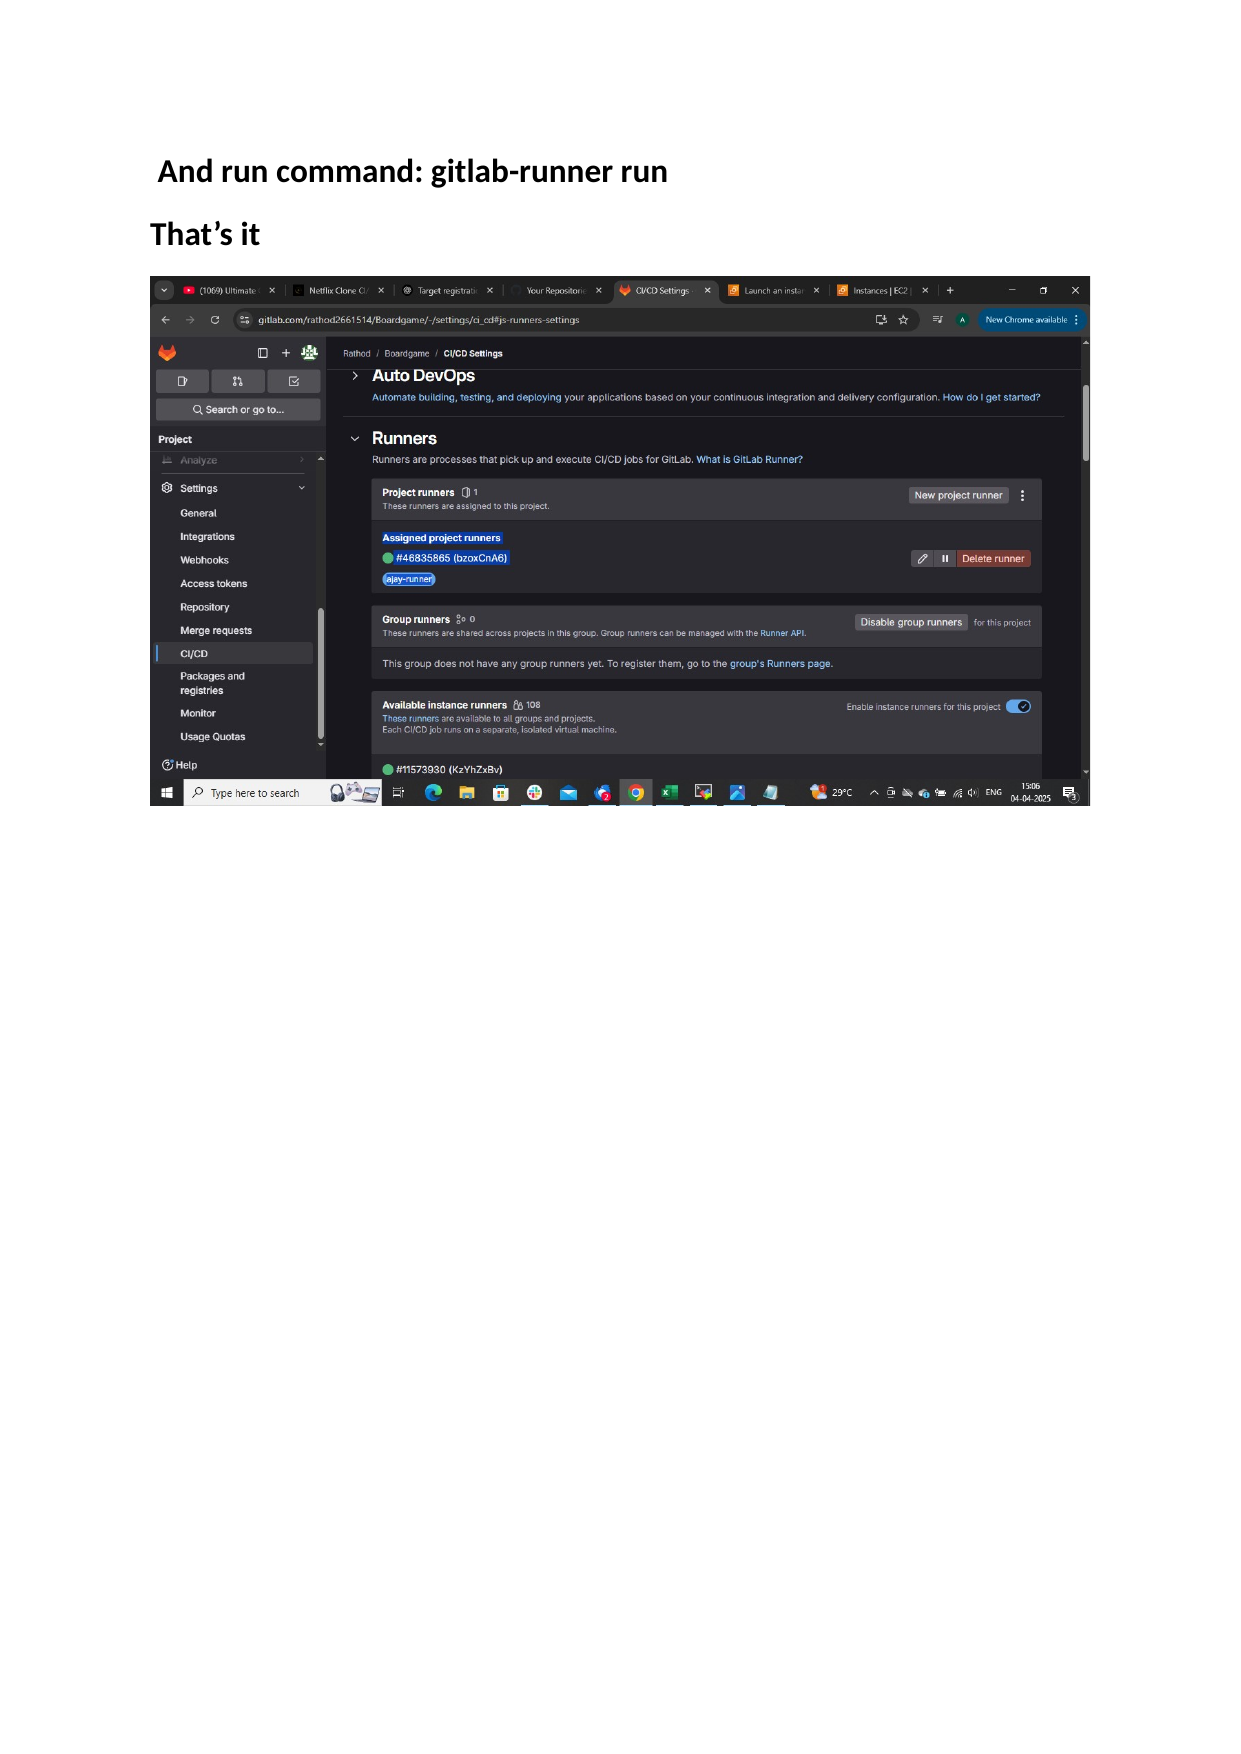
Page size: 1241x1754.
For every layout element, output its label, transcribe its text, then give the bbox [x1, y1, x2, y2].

text And run command: gitlab-runner run [150, 150, 1090, 191]
picture [150, 276, 1091, 806]
text That’s it [150, 213, 1090, 254]
